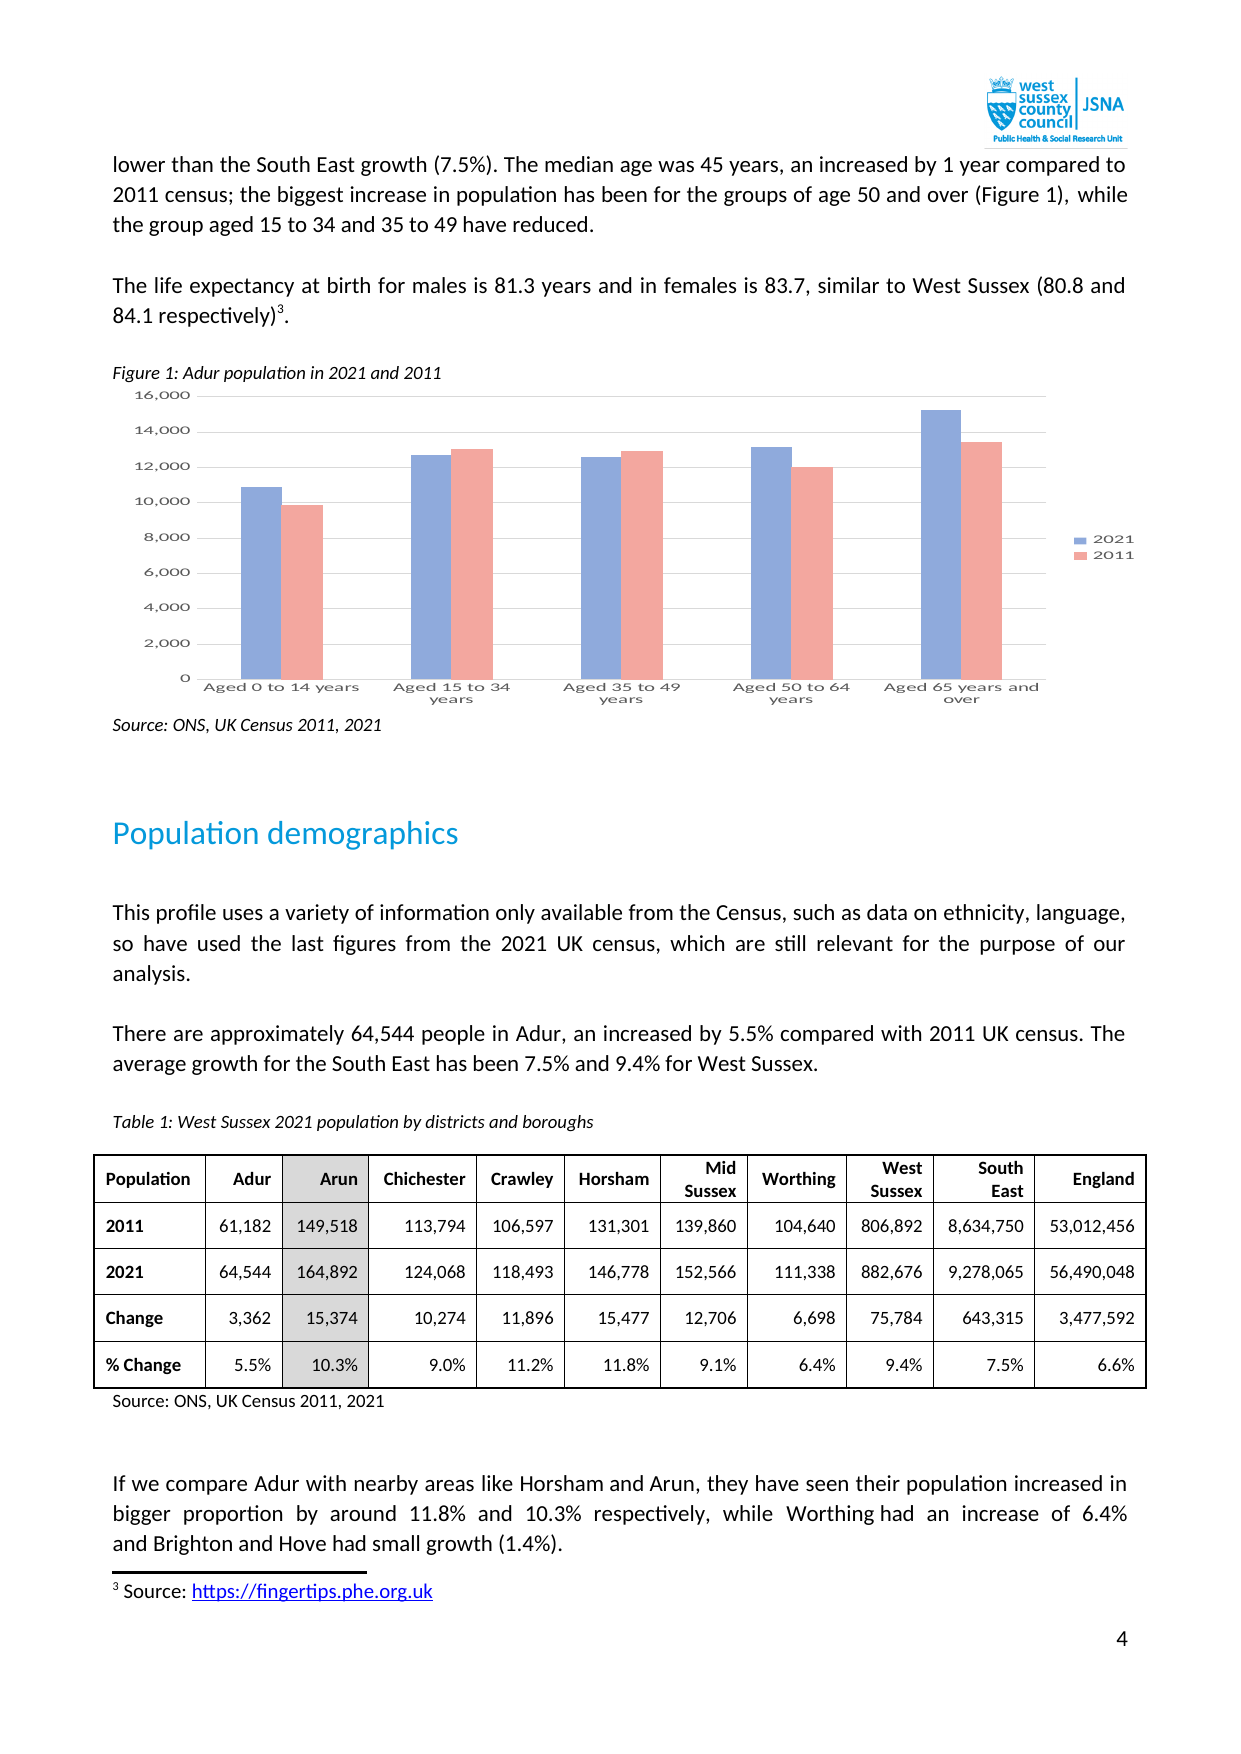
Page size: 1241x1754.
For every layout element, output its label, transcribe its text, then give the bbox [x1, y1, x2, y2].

table_cell 882,676 [847, 1249, 933, 1294]
table_cell 9.1% [661, 1342, 747, 1387]
table_cell 149,518 [283, 1203, 368, 1248]
subtitle Population demographics [112, 812, 1128, 853]
table_cell 6.6% [1035, 1342, 1145, 1387]
table_header England [1035, 1156, 1145, 1202]
table_cell 111,338 [748, 1249, 846, 1294]
table_header Horsham [565, 1156, 660, 1202]
table_cell 11,896 [477, 1295, 564, 1341]
table_cell 124,068 [369, 1249, 476, 1294]
table_cell 11.2% [477, 1342, 564, 1387]
table_cell 113,794 [369, 1203, 476, 1248]
table_cell 11.8% [565, 1342, 660, 1387]
table_cell 131,301 [565, 1203, 660, 1248]
table_cell Change [95, 1295, 205, 1341]
table_cell 9,278,065 [934, 1249, 1034, 1294]
text Figure 1: Adur population in 2021 and 2011Source: ONS, UK Census 2011, 2021 [112, 713, 1128, 736]
table_header South East [934, 1156, 1034, 1202]
table_cell 64,544 [206, 1249, 282, 1294]
table_cell 164,892 [283, 1249, 368, 1294]
table_cell 152,566 [661, 1249, 747, 1294]
table_cell 3,362 [206, 1295, 282, 1341]
table_cell 10,274 [369, 1295, 476, 1341]
table_header Adur [206, 1156, 282, 1202]
table_header West Sussex [847, 1156, 933, 1202]
table_cell 104,640 [748, 1203, 846, 1248]
table_cell 146,778 [565, 1249, 660, 1294]
table_header Worthing [748, 1156, 846, 1202]
table_cell 61,182 [206, 1203, 282, 1248]
table_header Arun [283, 1156, 368, 1202]
text There are approximately 64,544 people in Adur, an increased by 5.5% compared with 2011 UK census. The average growth for the South East has been 7.5% and 9.4% for West Sussex. [112, 1019, 1128, 1078]
table_cell 75,784 [847, 1295, 933, 1341]
table_cell 53,012,456 [1035, 1203, 1145, 1248]
table_cell 15,374 [283, 1295, 368, 1341]
table_header Population [95, 1156, 205, 1202]
table_cell 2011 [95, 1203, 205, 1248]
table_header Chichester [369, 1156, 476, 1202]
table_cell 56,490,048 [1035, 1249, 1145, 1294]
table_cell 2021 [95, 1249, 205, 1294]
text Figure 1: Adur population in 2021 and 2011Source: ONS, UK Census 2011, 2021 [112, 361, 1128, 384]
table_header Crawley [477, 1156, 564, 1202]
table_cell 7.5% [934, 1342, 1034, 1387]
table_cell 9.4% [847, 1342, 933, 1387]
table_cell 139,860 [661, 1203, 747, 1248]
text The life expectancy at birth for males is 81.3 years and in females is 83.7, similar to West Sussex (80.8 and 84.1 respectively). [112, 271, 1128, 329]
table_cell 643,315 [934, 1295, 1034, 1341]
text Source: ONS, UK Census 2011, 2021 [112, 1389, 1128, 1412]
text Table 1: West Sussex 2021 population by districts and boroughs [112, 1110, 1128, 1133]
table_cell 6,698 [748, 1295, 846, 1341]
table_cell 106,597 [477, 1203, 564, 1248]
table_cell 15,477 [565, 1295, 660, 1341]
picture [981, 73, 1128, 149]
table_cell 5.5% [206, 1342, 282, 1387]
table_cell 3,477,592 [1035, 1295, 1145, 1341]
table_cell 6.4% [748, 1342, 846, 1387]
table_cell 10.3% [283, 1342, 368, 1387]
text If we compare Adur with nearby areas like Horsham and Arun, they have seen their population increased in bigger proportion by around 11.8% and 10.3% respectively, while Worthing had an increase of 6.4% and Brighton and Hove had small growth (1.4%). [112, 1469, 1128, 1557]
table_cell % Change [95, 1342, 205, 1387]
table_cell 12,706 [661, 1295, 747, 1341]
table_cell 8,634,750 [934, 1203, 1034, 1248]
table_header Mid Sussex [661, 1156, 747, 1202]
table_cell 806,892 [847, 1203, 933, 1248]
table_cell 9.0% [369, 1342, 476, 1387]
text This profile uses a variety of information only available from the Census, such as data on ethnicity, language, so have used the last figures from the 2021 UK census, which are still relevant for the purpose of our analysis. [112, 898, 1128, 987]
table_cell 118,493 [477, 1249, 564, 1294]
